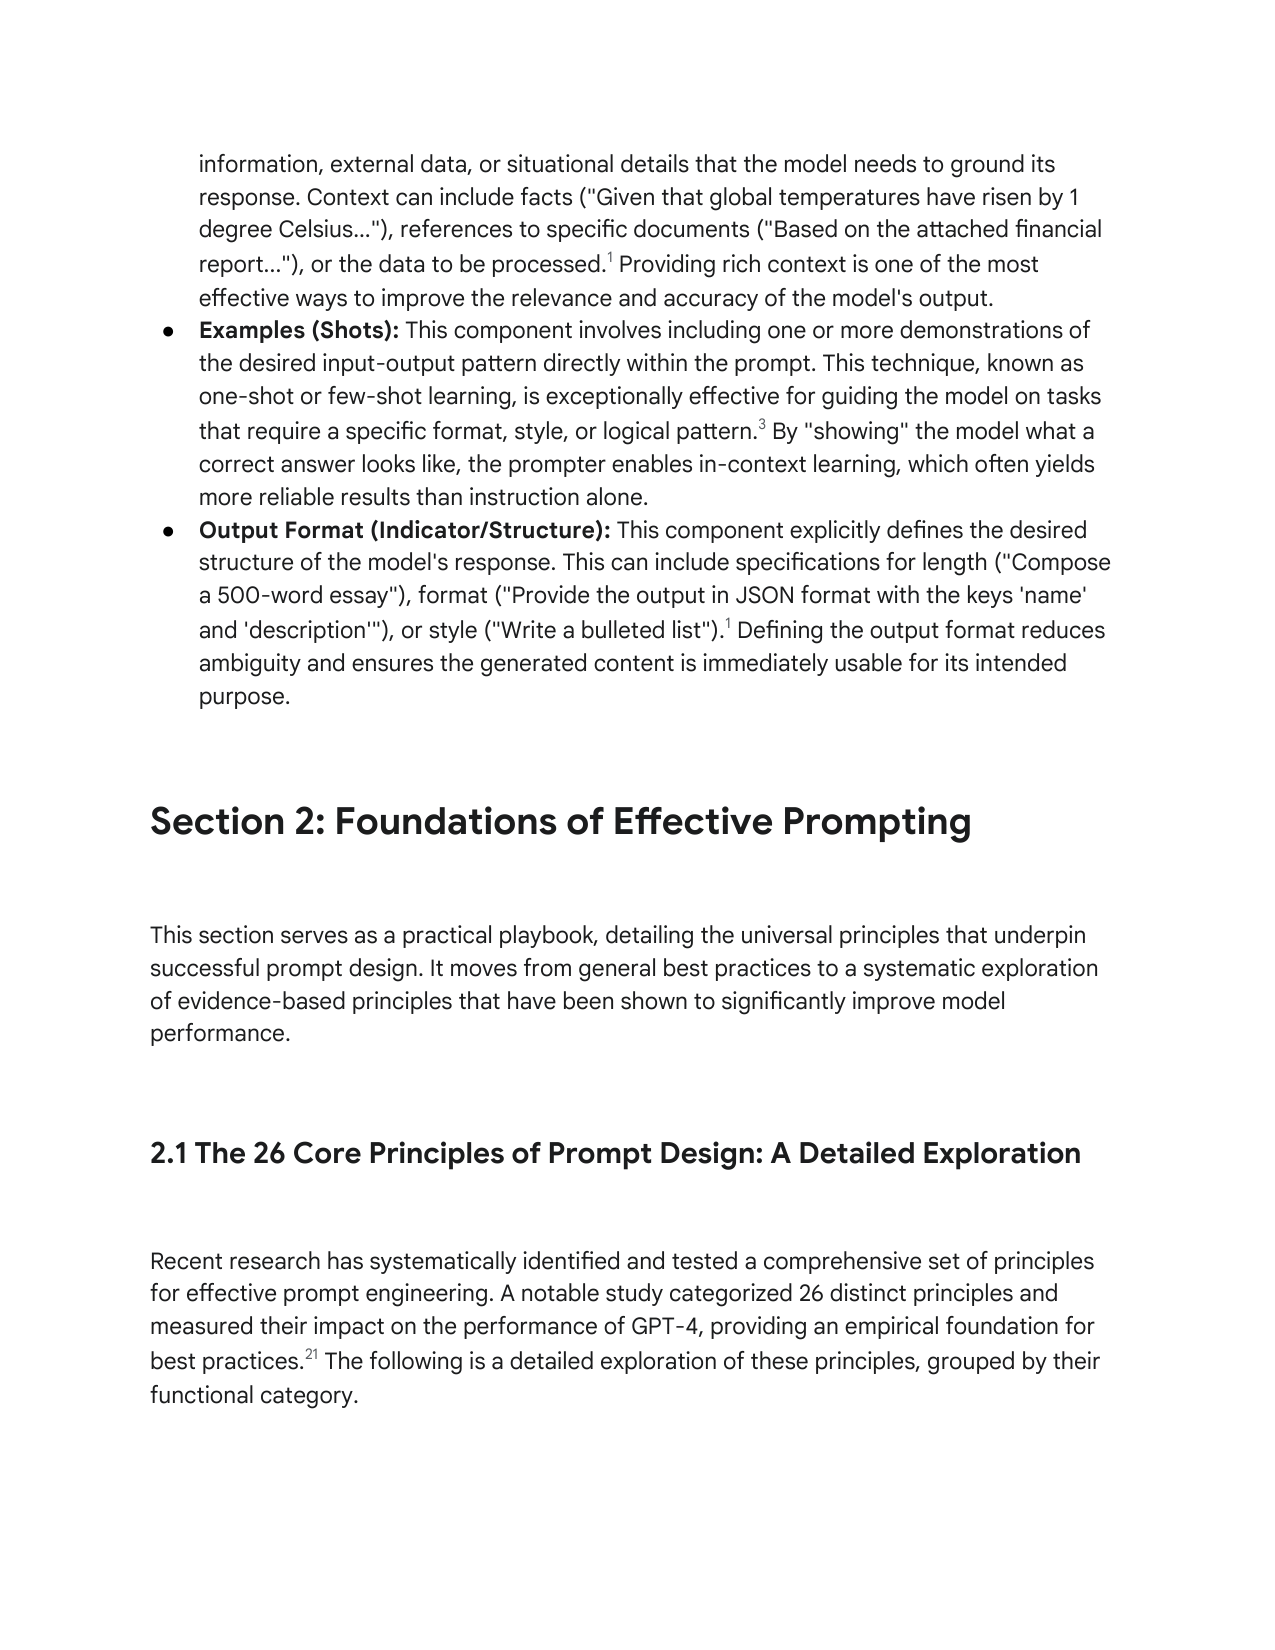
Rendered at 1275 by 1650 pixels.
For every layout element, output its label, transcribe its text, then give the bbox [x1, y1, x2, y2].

list Output Format (Indicator/Structure): This component explicitly defines the desired structure of the model's response. This can include specifications for length ("Compose a 500-word essay"), format ("Provide the output in JSON format with the keys 'name' and 'description'"), or style ("Write a bulleted list").1 Defining the output format reduces ambiguity and ensures the generated content is immediately usable for its intended purpose. [161, 516, 1125, 711]
text Recent research has systematically identified and tested a comprehensive set of principles for effective prompt engineering. A notable study categorized 26 distinct principles and measured their impact on the performance of GPT-4, providing an empirical foundation for best practices.21 The following is a detailed exploration of these principles, grouped by their functional category. [150, 1247, 1125, 1409]
subtitle 2.1 The 26 Core Principles of Prompt Design: A Detailed Exploration [150, 1135, 1125, 1172]
text This section serves as a practical playbook, detailing the universal principles that underpin successful prompt design. It moves from general best practices to a systematic exploration of evidence-based principles that have been shown to significantly improve model performance. [150, 922, 1125, 1048]
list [161, 150, 1125, 313]
subtitle Section 2: Foundations of Effective Prompting [150, 798, 1125, 845]
list Examples (Shots): This component involves including one or more demonstrations of the desired input-output pattern directly within the prompt. This technique, known as one-shot or few-shot learning, is exceptionally effective for guiding the model on tasks that require a specific format, style, or logical pattern.3 By "showing" the model what a correct answer looks like, the prompter enables in-context learning, which often yields more reliable results than instruction alone. [161, 317, 1125, 512]
